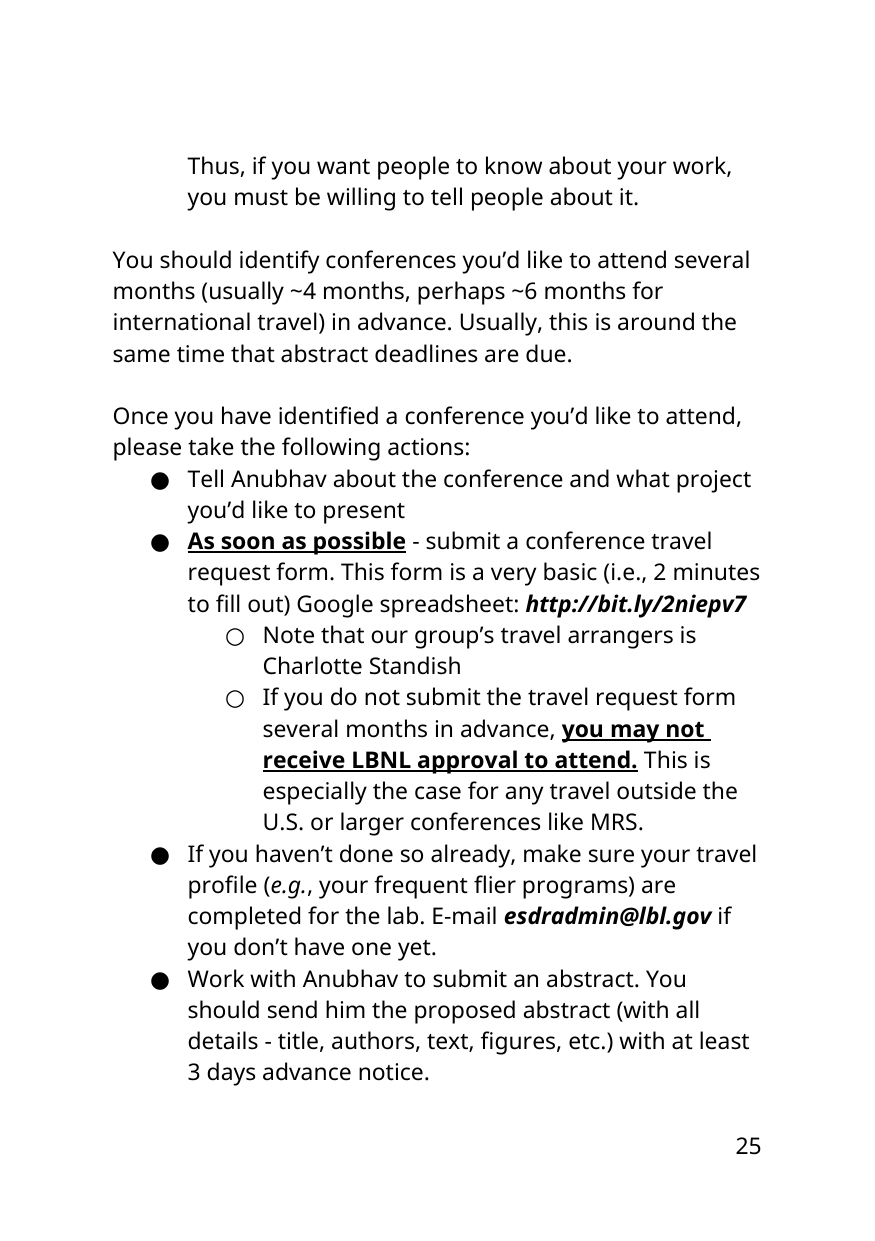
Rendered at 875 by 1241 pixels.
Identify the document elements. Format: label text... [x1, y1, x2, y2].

list Tell Anubhav about the conference and what project you’d like to present [150, 462, 762, 525]
list As soon as possible - submit a conference travel request form. This form is a very basic (i.e., 2 minutes to fill out) Google spreadsheet: http://bit.ly/2niepv7 [150, 525, 762, 619]
list Note that our group’s travel arrangers is Charlotte Standish [225, 619, 762, 681]
list If you haven’t done so already, make sure your travel profile (e.g., your frequent flier programs) are completed for the lab. E-mail esdradmin@lbl.gov if you don’t have one yet. [150, 837, 762, 962]
text You should identify conferences you’d like to attend several months (usually ~4 months, perhaps ~6 months for international travel) in advance. Usually, this is around the same time that abstract deadlines are due. [112, 244, 762, 369]
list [150, 150, 762, 212]
list If you do not submit the travel request form several months in advance, you may not receive LBNL approval to attend. This is especially the case for any travel outside the U.S. or larger conferences like MRS. [225, 681, 762, 837]
list Work with Anubhav to submit an abstract. You should send him the proposed abstract (with all details - title, authors, text, figures, etc.) with at least 3 days advance notice. [150, 962, 762, 1087]
text Once you have identified a conference you’d like to attend, please take the following actions: [112, 400, 762, 462]
